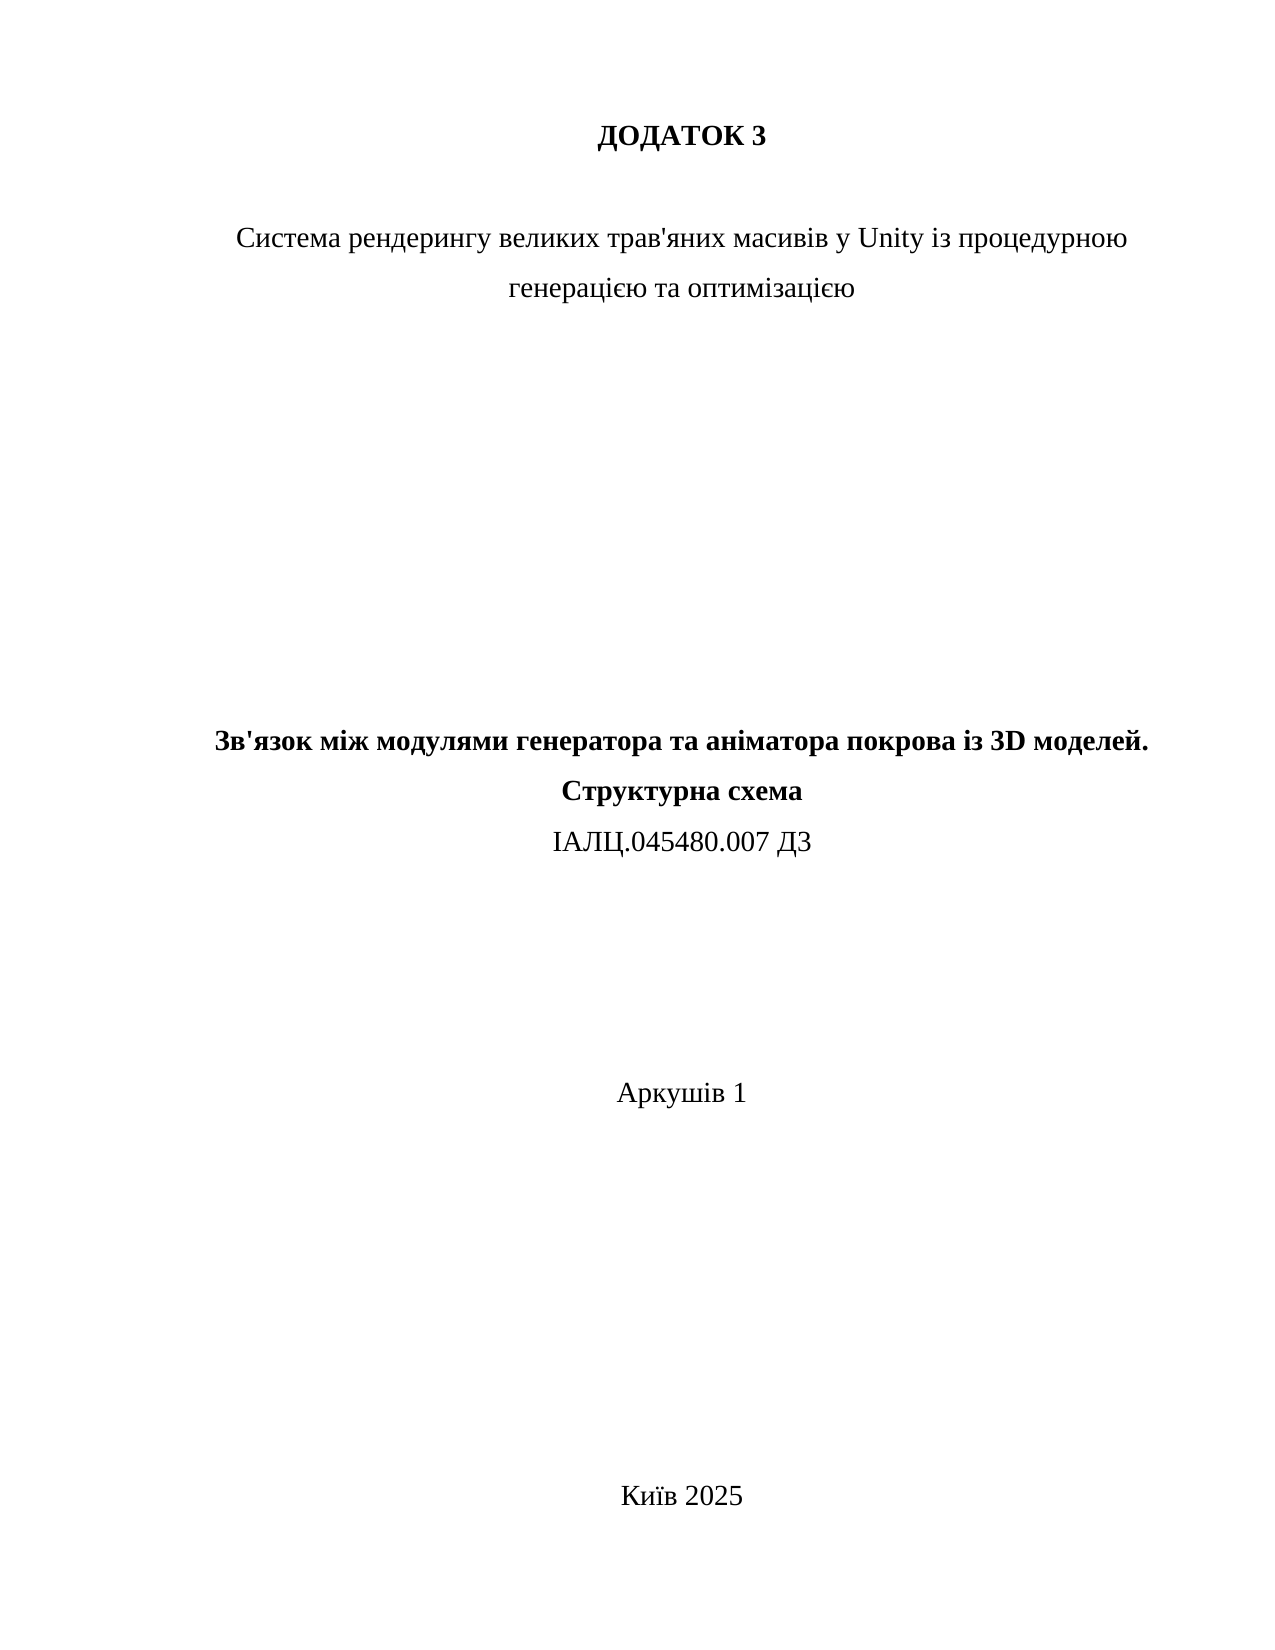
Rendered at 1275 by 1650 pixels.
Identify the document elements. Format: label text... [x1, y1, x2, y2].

text Система рендерингу великих трав'яних масивів у Unity із процедурною генерацією та оптимізацією [177, 220, 1186, 304]
subtitle ДОДАТОК 3 [177, 118, 1186, 152]
text Аркушів 1 [177, 1075, 1186, 1109]
text Київ 2025 [177, 1478, 1186, 1511]
text Зв'язок між модулями генератора та аніматора покрова із 3D моделей. Структурна схема [177, 723, 1186, 807]
text ІАЛЦ.045480.007 Д3 [177, 824, 1186, 857]
